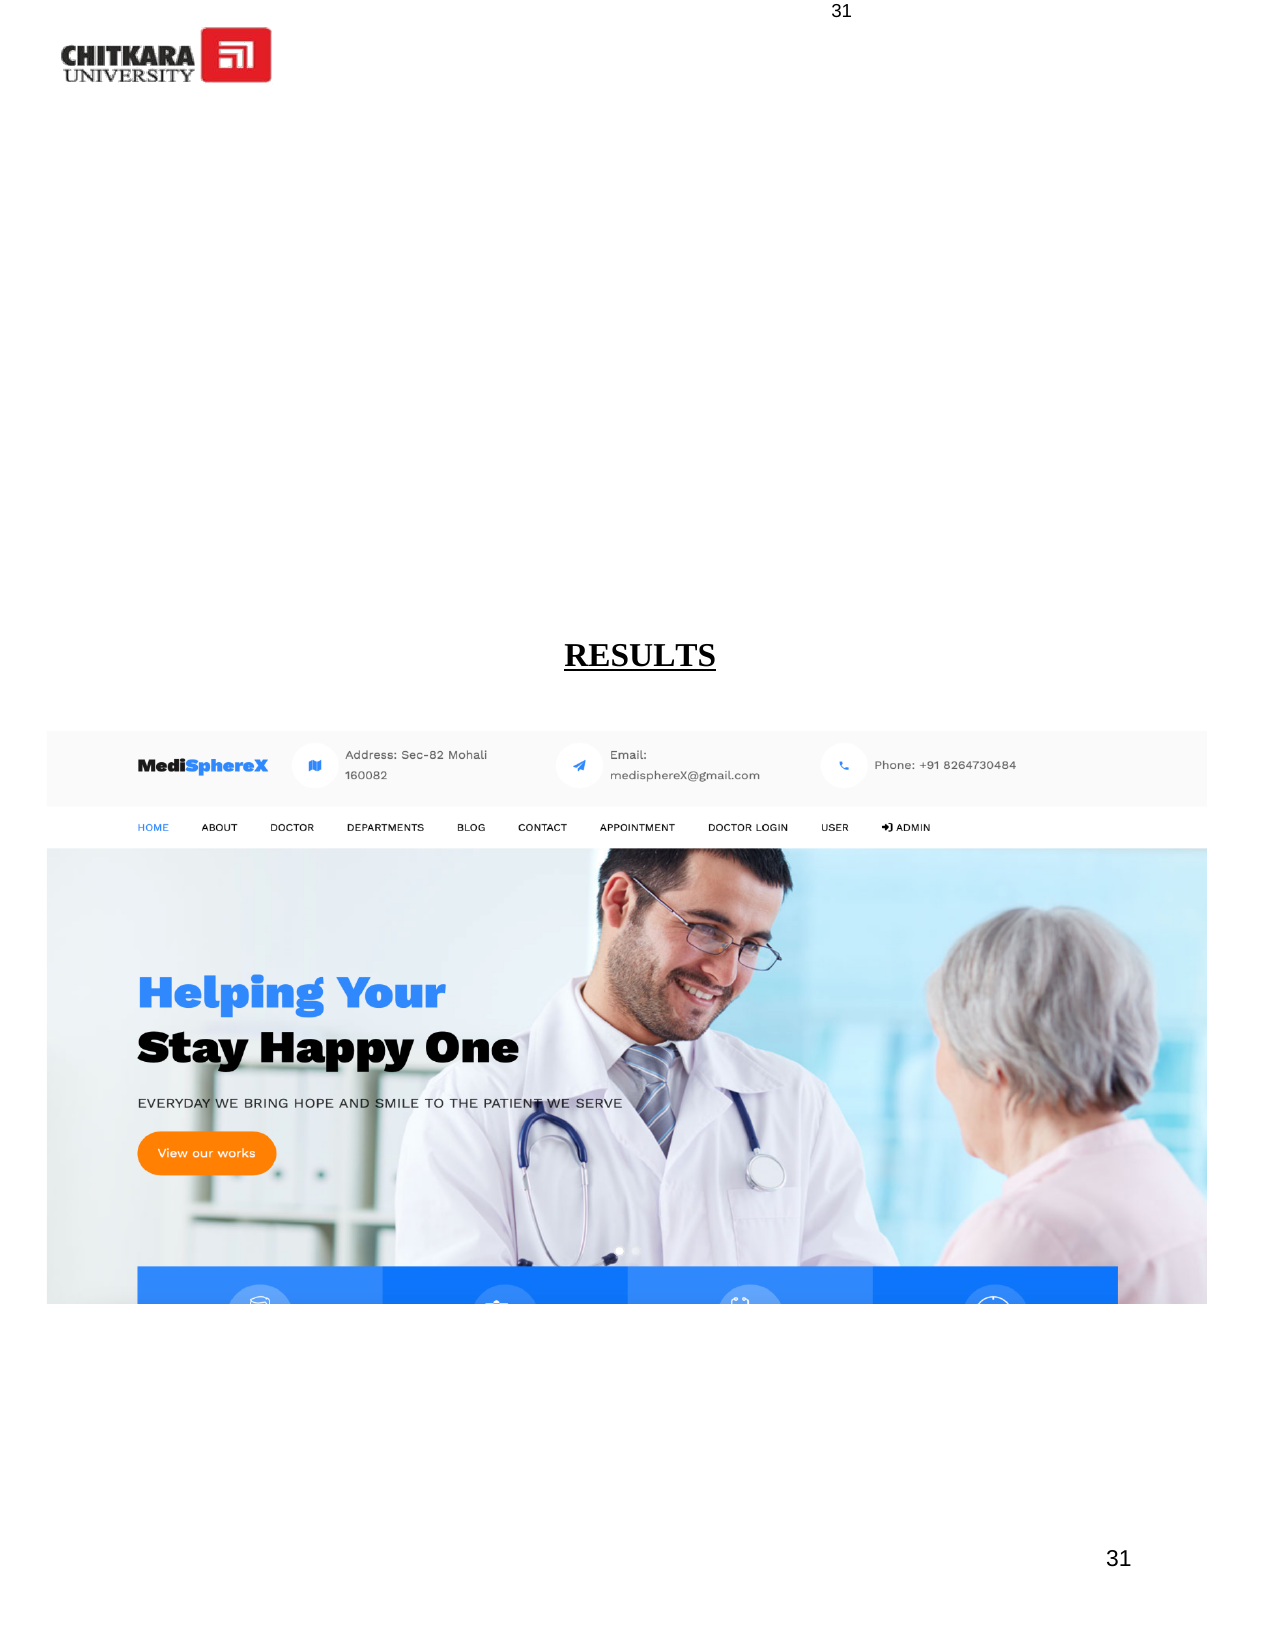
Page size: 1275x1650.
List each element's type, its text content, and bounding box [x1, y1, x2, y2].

picture [46, 731, 1207, 1304]
text RESULTS [149, 636, 1131, 674]
picture [38, 23, 289, 88]
